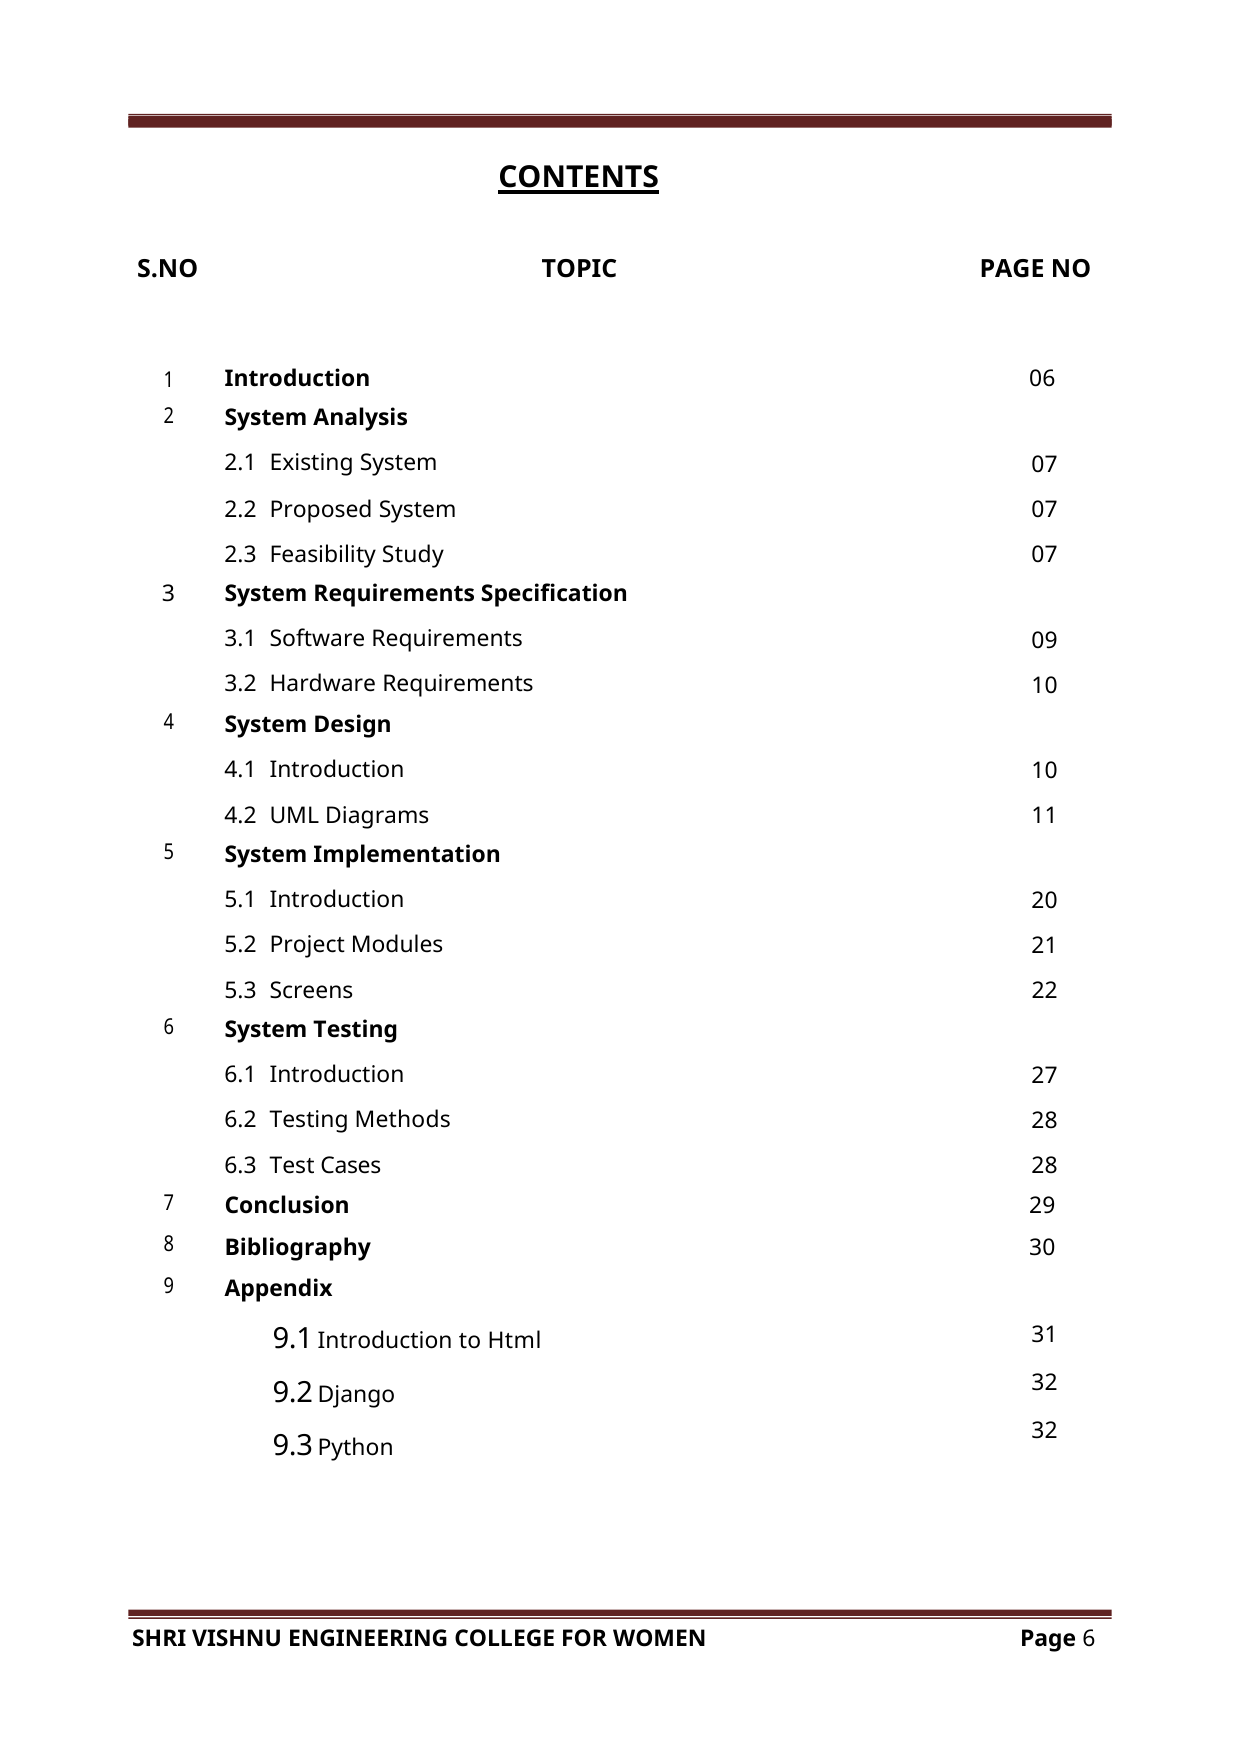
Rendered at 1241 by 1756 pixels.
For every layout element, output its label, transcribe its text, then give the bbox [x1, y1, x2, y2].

table_cell 2 [112, 394, 213, 569]
table_cell 31 32 32 [827, 1265, 1119, 1535]
table_cell System Testing Introduction Testing Methods Test Cases [213, 1005, 827, 1180]
table_header S.NO [112, 251, 213, 319]
table_cell Bibliography [213, 1223, 827, 1264]
table_cell 9 [112, 1265, 213, 1535]
table_header PAGE NO [827, 251, 1119, 319]
table_cell Introduction [213, 319, 827, 394]
table_cell 07 07 07 [827, 394, 1119, 569]
table_cell 29 [827, 1180, 1119, 1223]
table_cell 3 [112, 570, 213, 700]
table_cell System Analysis Existing System Proposed System Feasibility Study [213, 394, 827, 569]
table_cell 09 10 [827, 570, 1119, 700]
table_cell 10 11 [827, 700, 1119, 830]
table_cell 7 [112, 1180, 213, 1223]
table_cell 27 28 28 [827, 1005, 1119, 1180]
text CONTENTS [298, 155, 859, 196]
table_cell 30 [827, 1223, 1119, 1264]
table_cell 8 [112, 1223, 213, 1264]
table_cell 20 21 22 [827, 830, 1119, 1005]
table_cell Conclusion [213, 1180, 827, 1223]
table_cell 5 [112, 830, 213, 1005]
table_cell Appendix Introduction to Html Django Python [213, 1265, 827, 1535]
table_cell System Requirements Specification Software Requirements Hardware Requirements [213, 570, 827, 700]
table_cell 4 [112, 700, 213, 830]
table_cell System Implementation Introduction Project Modules Screens [213, 830, 827, 1005]
table_cell 1 [112, 319, 213, 394]
table_header TOPIC [213, 251, 827, 319]
table_cell 6 [112, 1005, 213, 1180]
table_cell System Design Introduction UML Diagrams [213, 700, 827, 830]
table_cell 06 [827, 319, 1119, 394]
